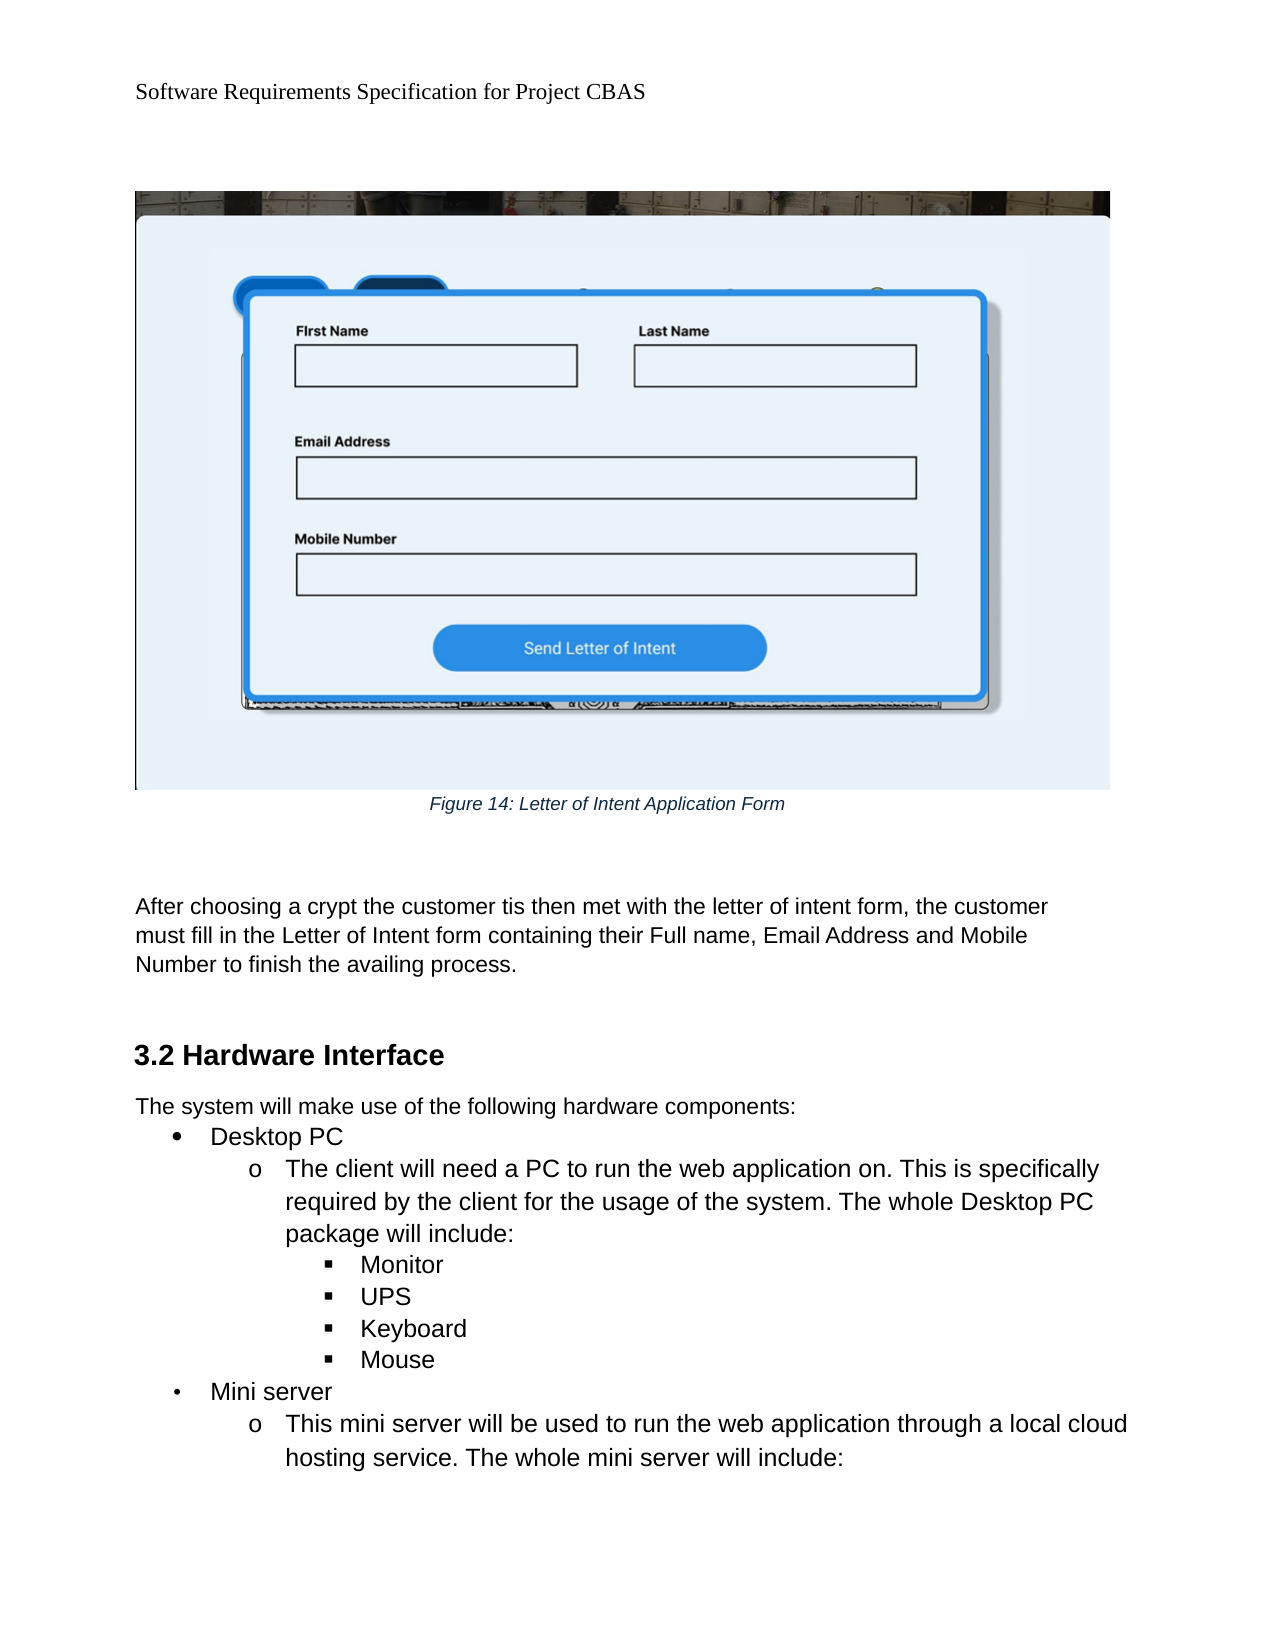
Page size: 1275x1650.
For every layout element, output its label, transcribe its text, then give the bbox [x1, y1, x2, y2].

list Keyboard [323, 1314, 1139, 1343]
list The client will need a PC to run the web application on. This is specifically required by the client for the usage of the system. The whole Desktop PC package will include: [248, 1153, 1139, 1248]
text Figure 14: Letter of Intent Application Form [135, 792, 1081, 814]
list Mini server [173, 1377, 1139, 1406]
text After choosing a crypt the customer tis then met with the letter of intent form, the customer must fill in the Letter of Intent form containing their Full name, Email Address and Mobile Number to finish the availing process. [135, 893, 1081, 977]
list Mouse [323, 1345, 1139, 1374]
subtitle 3.2 Hardware Interface [134, 1038, 1081, 1071]
list UPS [323, 1282, 1139, 1311]
list Desktop PC [173, 1122, 1139, 1151]
text The system will make use of the following hardware components: [135, 1093, 1081, 1119]
picture [135, 191, 1111, 790]
list This mini server will be used to run the web application through a local cloud hosting service. The whole mini server will include: [248, 1409, 1139, 1471]
list Monitor [323, 1250, 1139, 1279]
